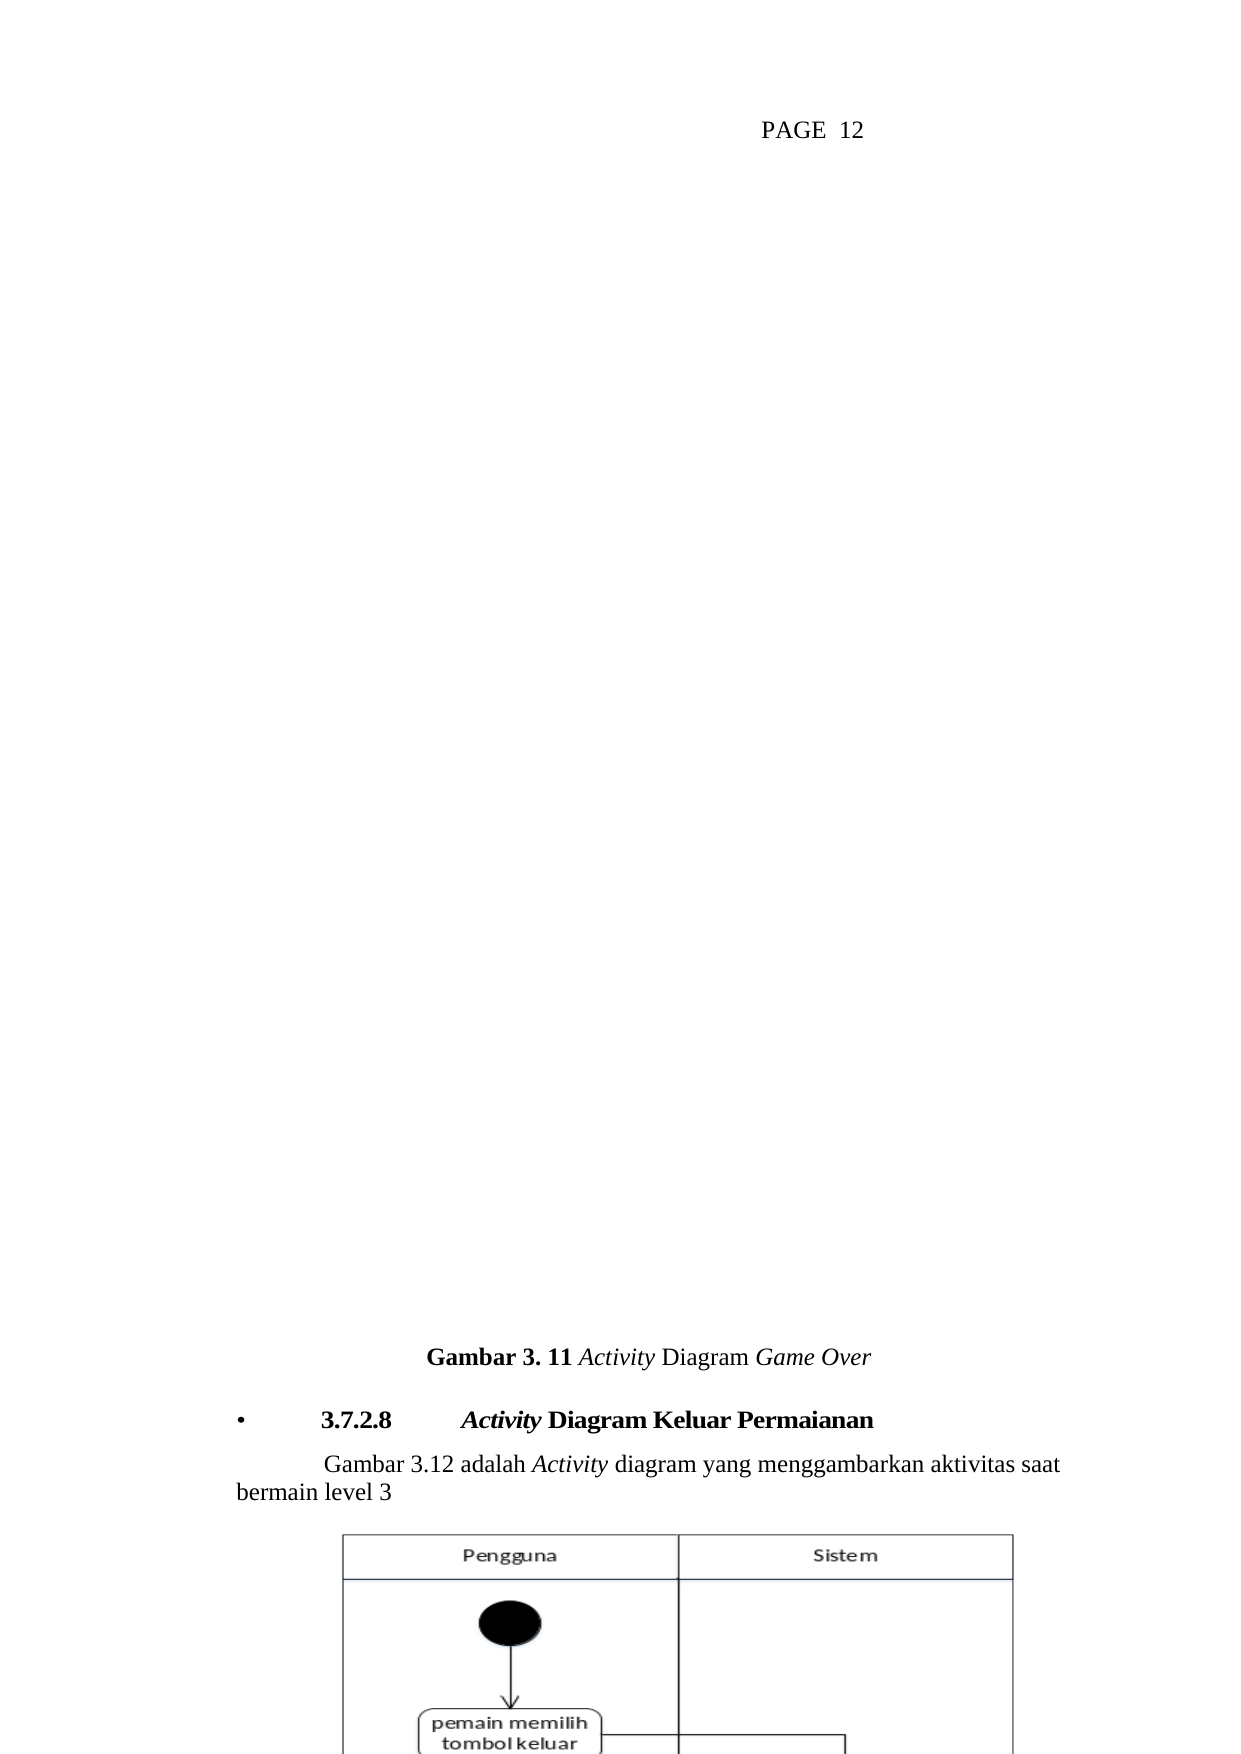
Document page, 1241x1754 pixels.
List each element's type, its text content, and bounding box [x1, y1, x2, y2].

text Gambar 3.12 adalah Activity diagram yang menggambarkan aktivitas saat bermain level 3 [236, 1449, 1063, 1506]
subtitle 3.7.2.8 Activity Diagram Keluar Permaianan [236, 1406, 1063, 1434]
text Gambar 3. 11 Activity Diagram Game Over [236, 1342, 1063, 1370]
